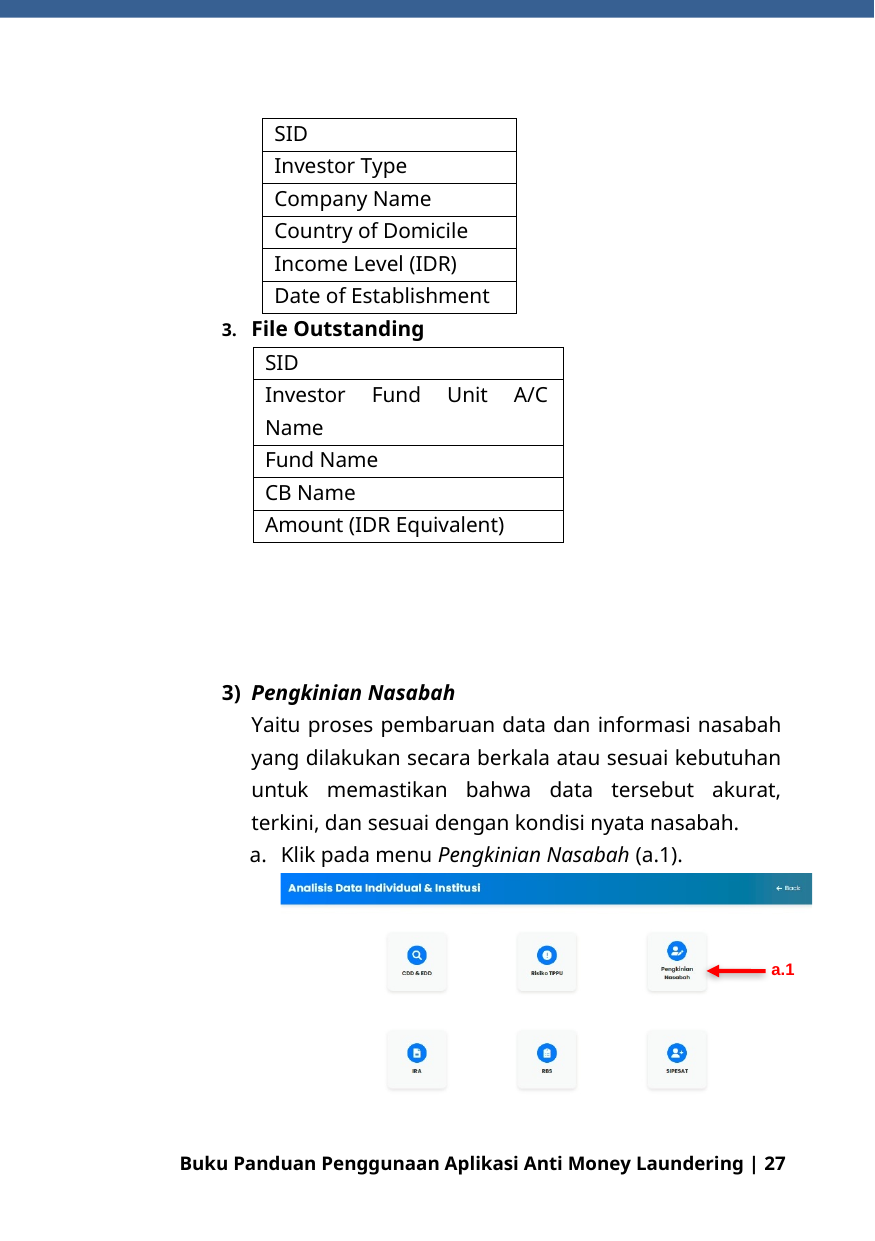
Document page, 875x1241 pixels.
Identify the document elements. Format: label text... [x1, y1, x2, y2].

list File Outstanding [222, 314, 782, 343]
table_cell Fund Name [254, 446, 563, 477]
table_cell Investor Type [263, 152, 516, 183]
list Pengkinian Nasabah [222, 678, 782, 706]
table_cell CB Name [254, 478, 563, 509]
table_cell Amount (IDR Equivalent) [254, 511, 563, 542]
picture [280, 873, 813, 1104]
list Klik pada menu Pengkinian Nasabah (a.1). [249, 841, 782, 869]
table_cell Date of Establishment [263, 282, 516, 313]
table_header SID [254, 348, 563, 379]
table_header SID [263, 119, 516, 151]
table_cell Country of Domicile [263, 217, 516, 248]
table_cell Income Level (IDR) [263, 249, 516, 281]
text Sebelum mengunggah file, pastikan nama kolom telah disesuaikan dengan standar yang tercantum dalam panduan ini. [223, 512, 782, 641]
text Yaitu proses pembaruan data dan informasi nasabah yang dilakukan secara berkala atau sesuai kebutuhan untuk memastikan bahwa data tersebut akurat, terkini, dan sesuai dengan kondisi nyata nasabah. [251, 710, 782, 836]
table_cell Company Name [263, 184, 516, 216]
table_cell Investor Fund Unit A/C Name [254, 380, 563, 444]
